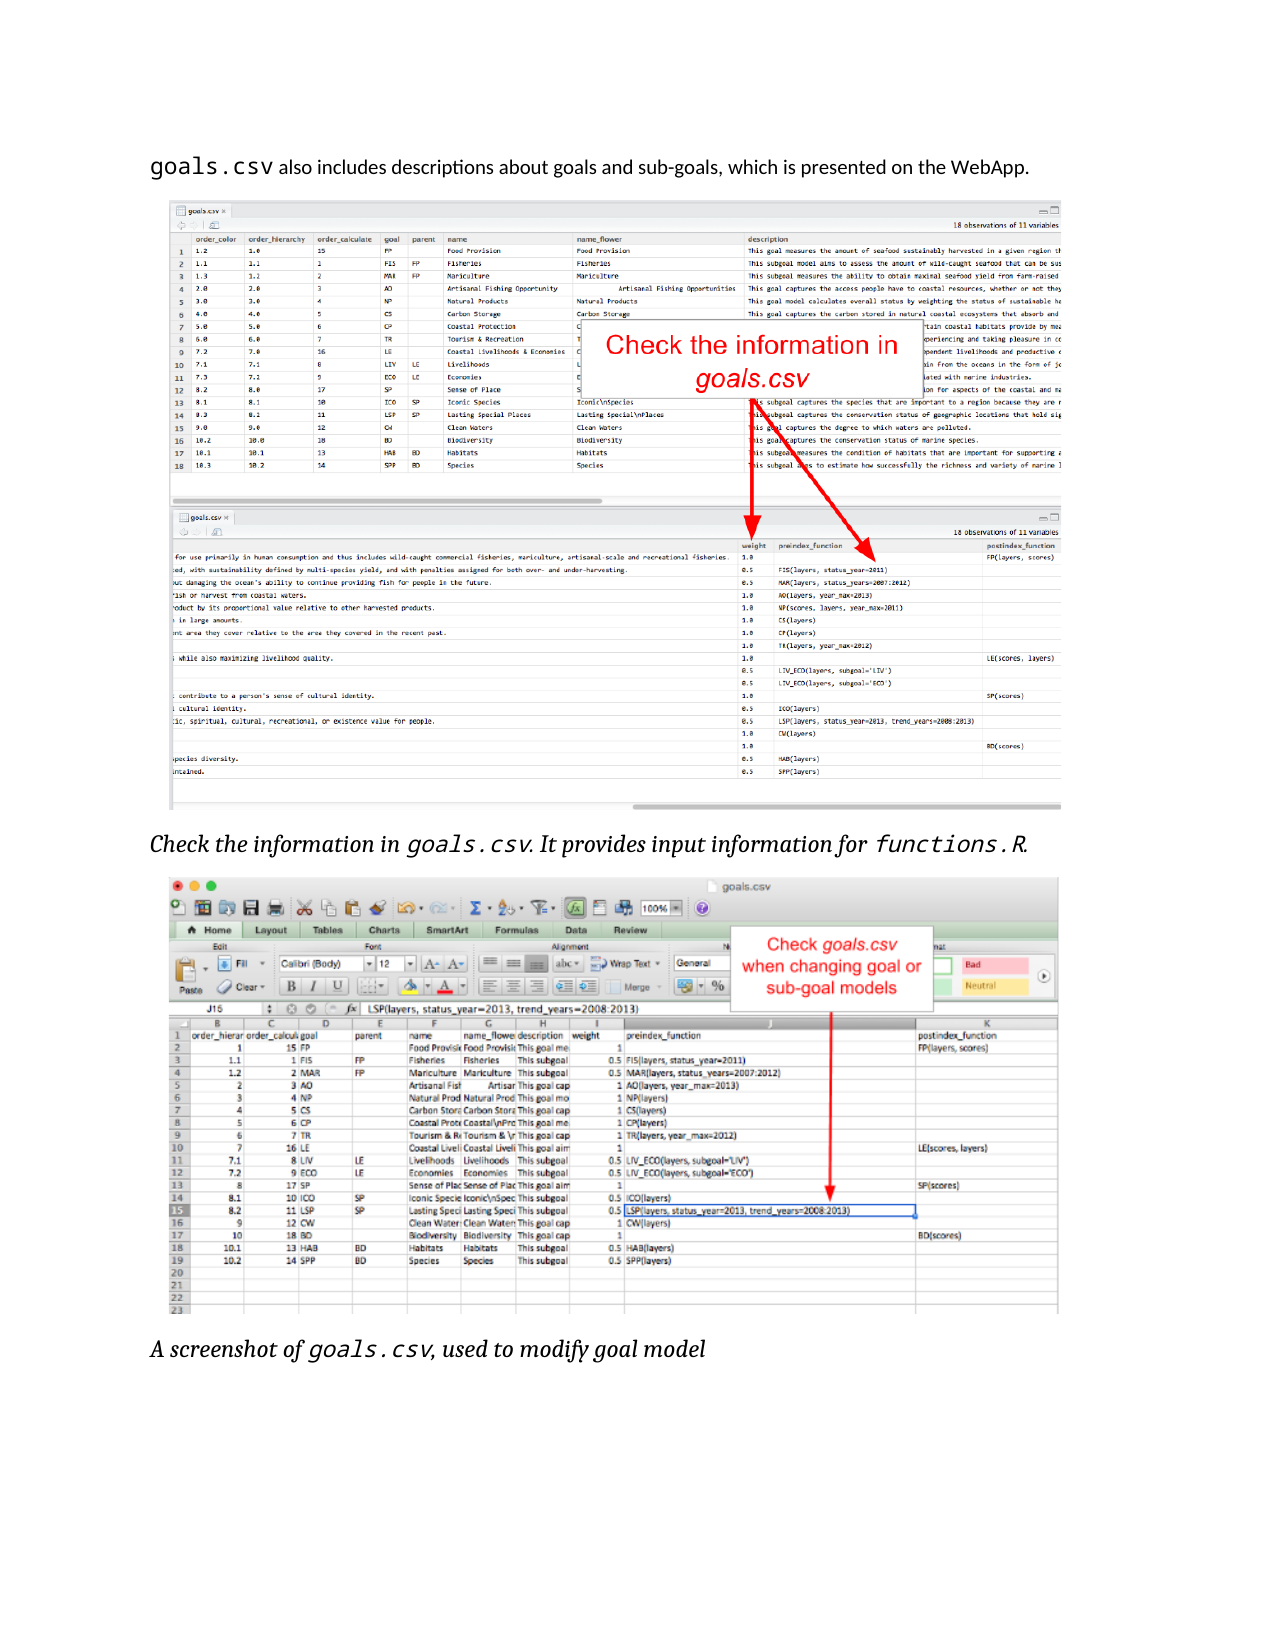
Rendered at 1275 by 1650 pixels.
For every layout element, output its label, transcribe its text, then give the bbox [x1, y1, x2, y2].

picture [168, 200, 1062, 810]
text goals.csv also includes descriptions about goals and sub-goals, which is presented on the WebApp. [150, 150, 1125, 181]
picture [168, 877, 1062, 1314]
text Check the information in goals.csv. It provides input information for functions.R. [150, 828, 1125, 859]
text A screenshot of goals.csv, used to modify goal model [150, 1333, 1125, 1364]
